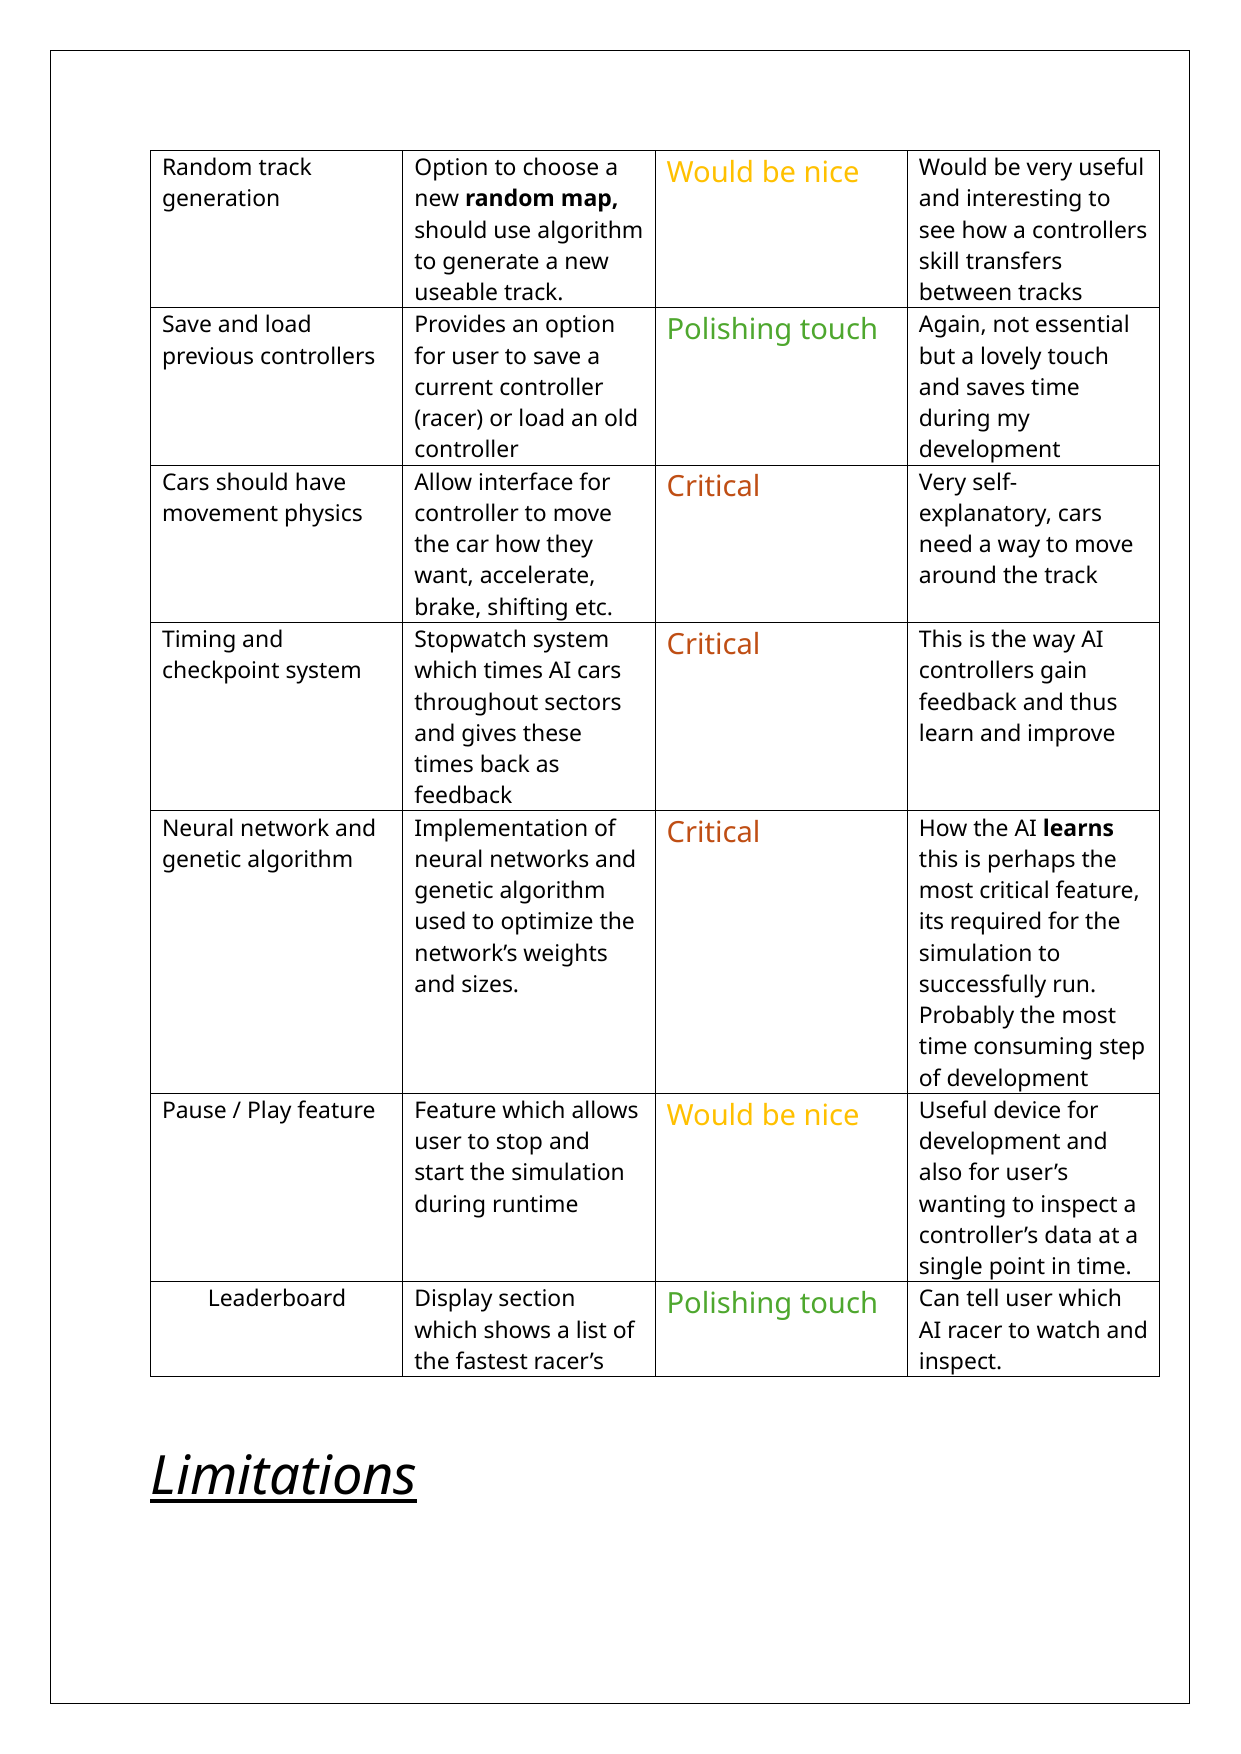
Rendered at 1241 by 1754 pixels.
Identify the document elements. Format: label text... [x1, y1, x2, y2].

table_cell Provides an option for user to save a current controller (racer) or load an old controller [403, 308, 655, 464]
table_cell Timing and checkpoint system [151, 623, 402, 810]
table_cell Display section which shows a list of the fastest racer’s [403, 1282, 655, 1376]
table_cell Save and load previous controllers [151, 308, 402, 464]
table_cell Polishing touch [656, 308, 907, 464]
table_cell Very self-explanatory, cars need a way to move around the track [908, 466, 1159, 622]
table_cell This is the way AI controllers gain feedback and thus learn and improve [908, 623, 1159, 810]
table_cell Would be nice [656, 1094, 907, 1281]
table_cell Random track generation [151, 151, 402, 307]
table_cell Can tell user which AI racer to watch and inspect. [908, 1282, 1159, 1376]
table_cell Feature which allows user to stop and start the simulation during runtime [403, 1094, 655, 1281]
table_cell Critical [656, 623, 907, 810]
text Limitations [150, 1437, 1090, 1510]
table_cell Critical [656, 466, 907, 622]
table_cell Would be nice [656, 151, 907, 307]
table_cell Would be very useful and interesting to see how a controllers skill transfers between tracks [908, 151, 1159, 307]
table_cell Implementation of neural networks and genetic algorithm used to optimize the network’s weights and sizes. [403, 811, 655, 1093]
table_cell Option to choose a new random map, should use algorithm to generate a new useable track. [403, 151, 655, 307]
table_cell Cars should have movement physics [151, 466, 402, 622]
table_cell Leaderboard [151, 1282, 402, 1376]
table_cell Stopwatch system which times AI cars throughout sectors and gives these times back as feedback [403, 623, 655, 810]
table_cell Pause / Play feature [151, 1094, 402, 1281]
table_cell Neural network and genetic algorithm [151, 811, 402, 1093]
table_cell Allow interface for controller to move the car how they want, accelerate, brake, shifting etc. [403, 466, 655, 622]
table_cell Again, not essential but a lovely touch and saves time during my development [908, 308, 1159, 464]
table_cell Critical [656, 811, 907, 1093]
table_cell How the AI learns this is perhaps the most critical feature, its required for the simulation to successfully run. Probably the most time consuming step of development [908, 811, 1159, 1093]
table_cell Polishing touch [656, 1282, 907, 1376]
table_cell Useful device for development and also for user’s wanting to inspect a controller’s data at a single point in time. [908, 1094, 1159, 1281]
